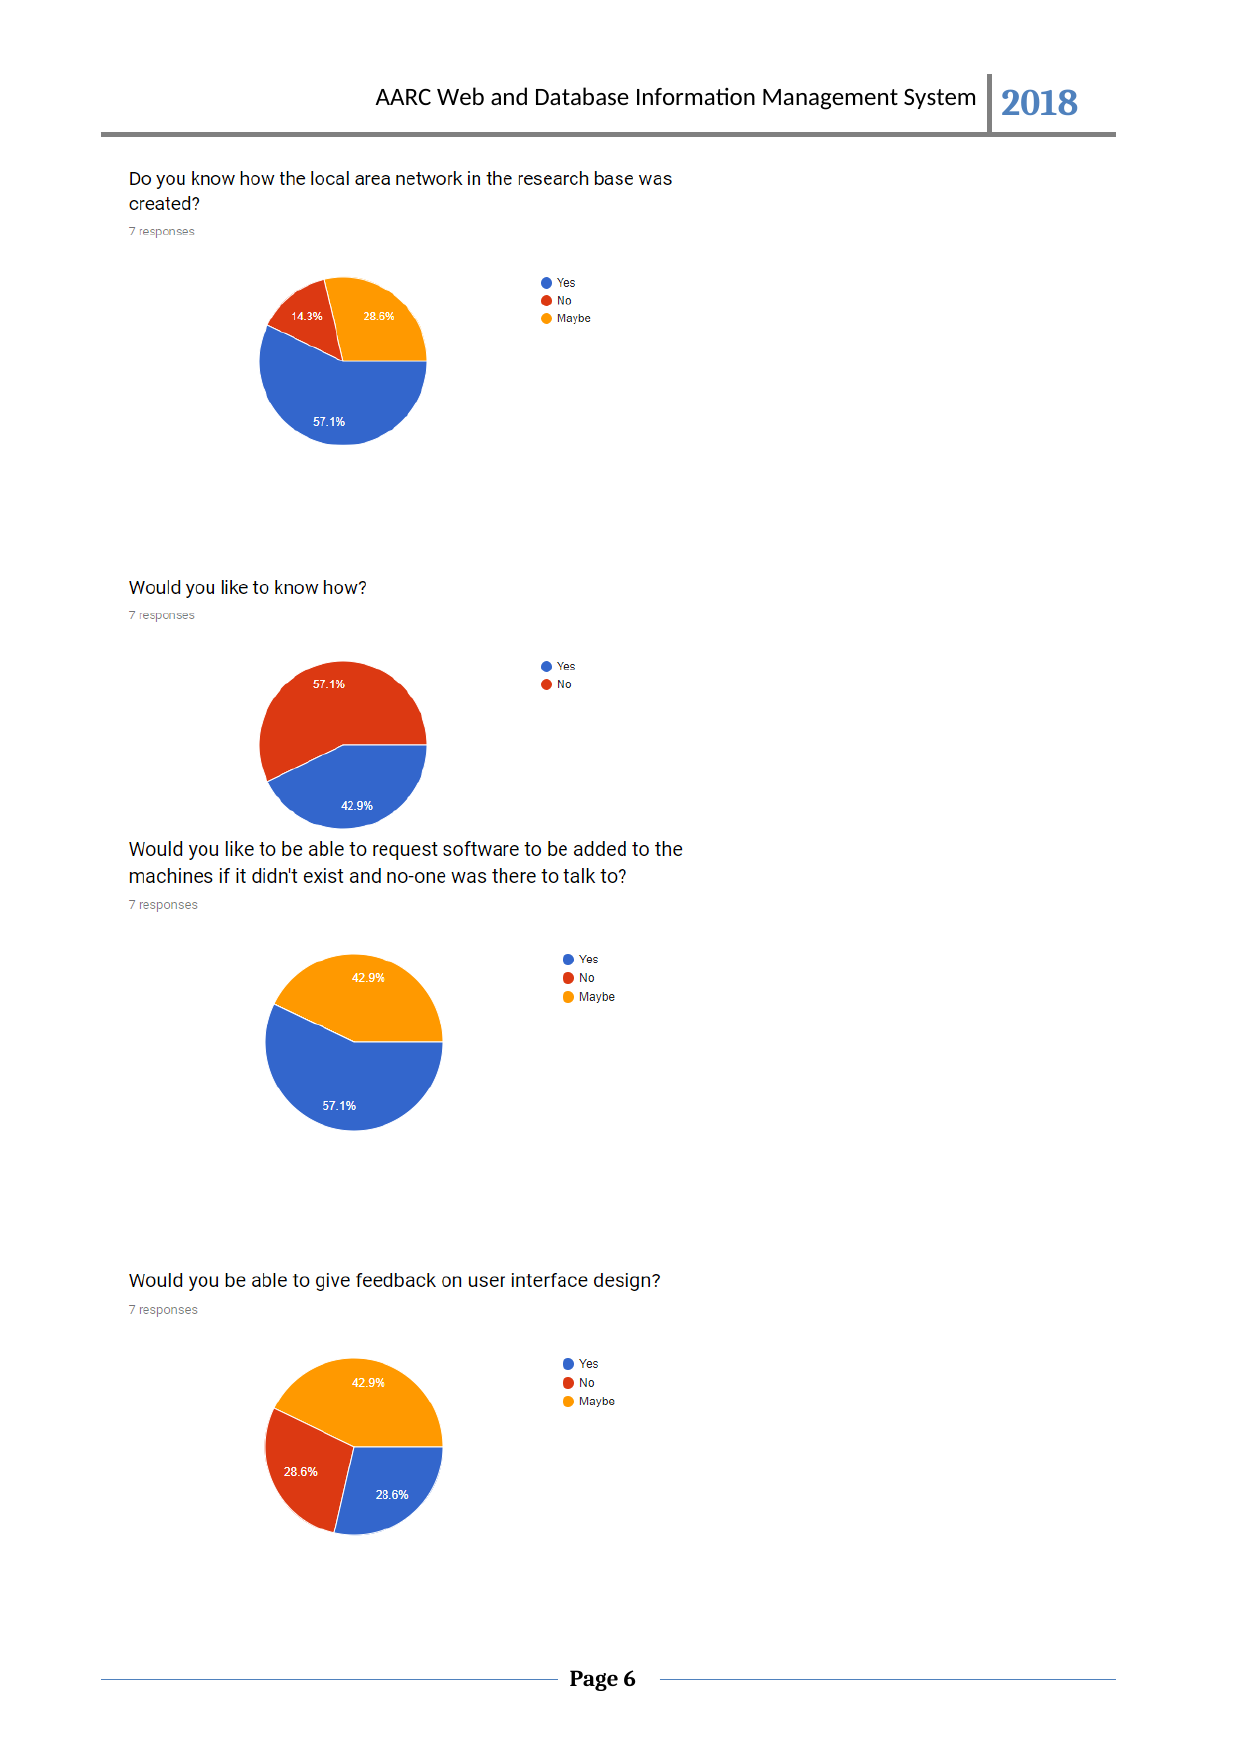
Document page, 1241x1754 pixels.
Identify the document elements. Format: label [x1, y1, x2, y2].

picture [112, 167, 708, 1558]
